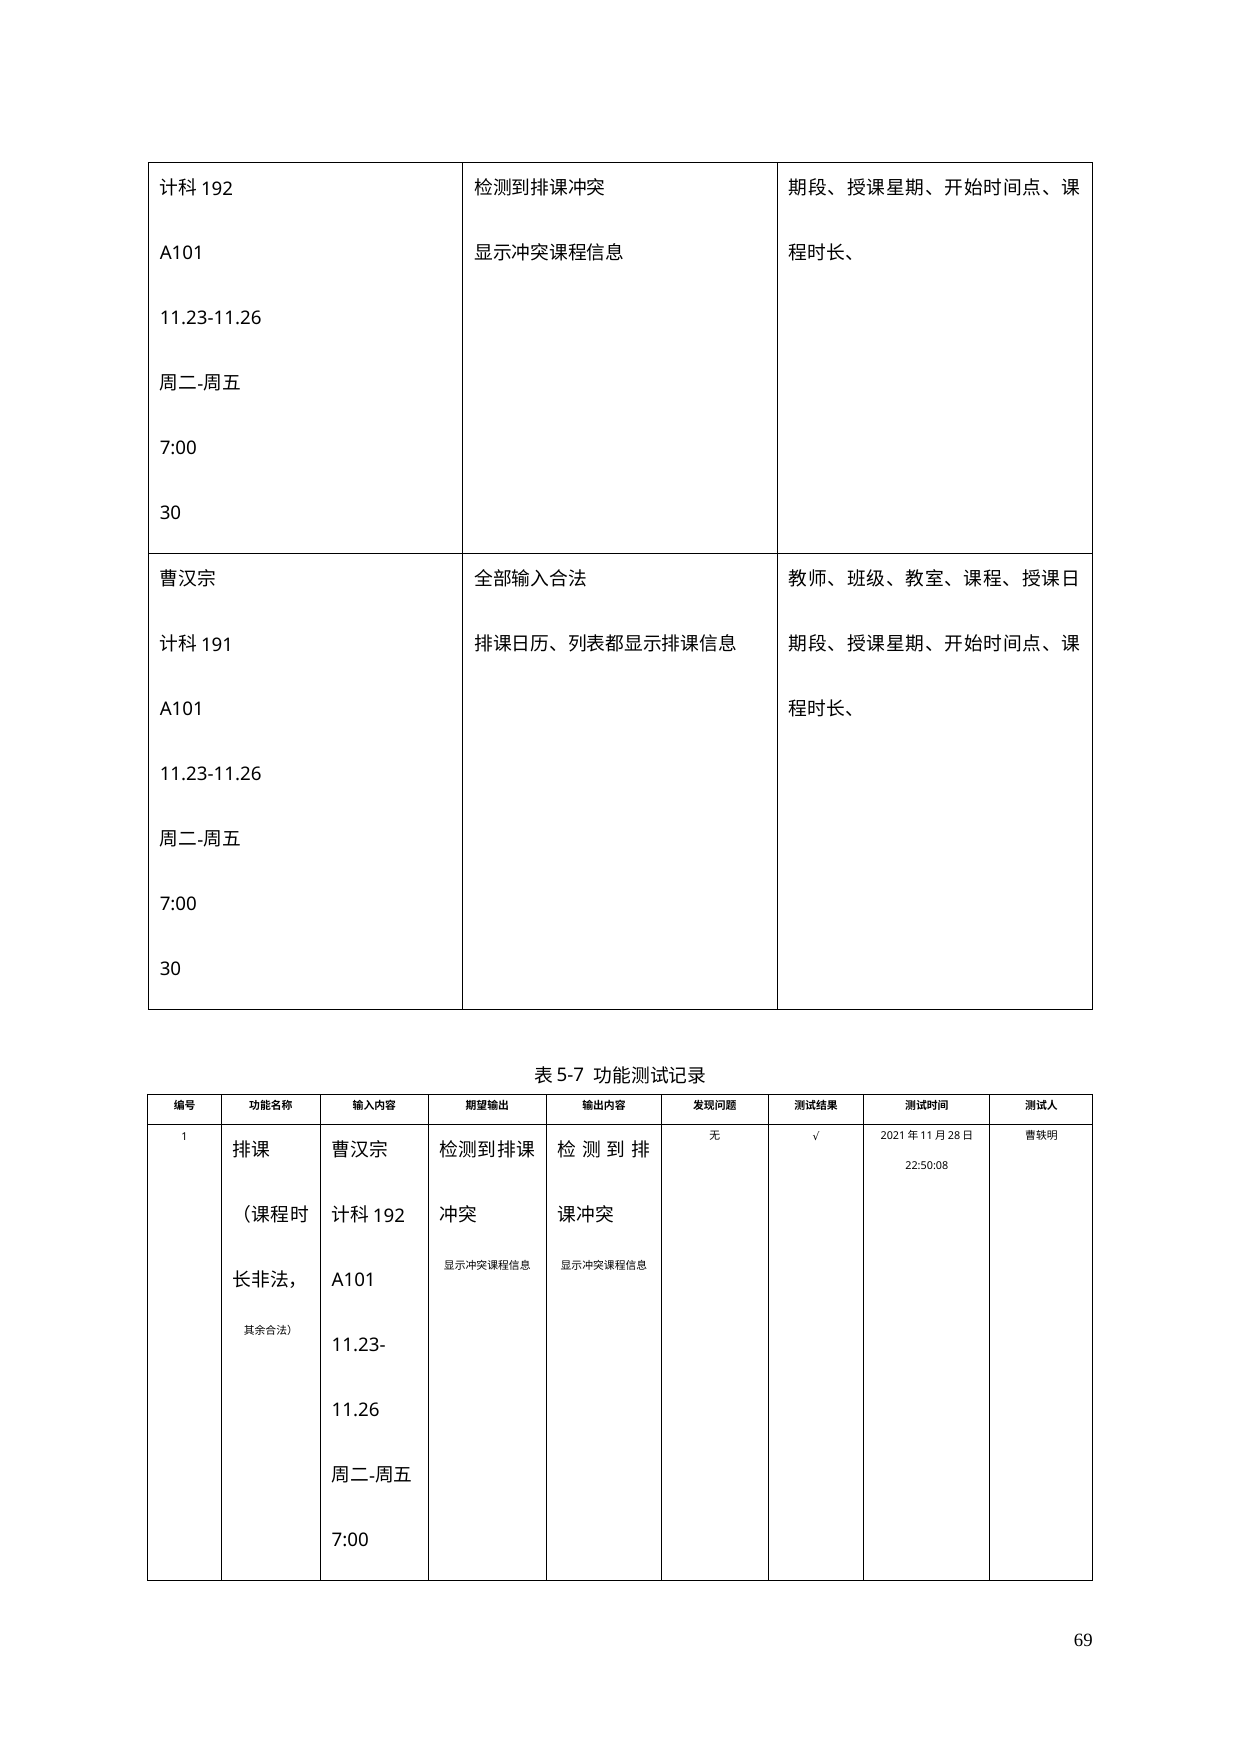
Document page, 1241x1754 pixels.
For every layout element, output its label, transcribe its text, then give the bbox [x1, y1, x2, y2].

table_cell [463, 163, 777, 553]
table_cell 检测到排课冲突 显示冲突课程信息 [429, 1125, 546, 1580]
table_header 测试时间 [864, 1095, 989, 1124]
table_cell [149, 163, 462, 553]
table_cell 检测到排课冲突 显示冲突课程信息 [547, 1125, 661, 1580]
table_cell 教师、班级、教室、课程、授课日期段、授课星期、开始时间点、课程时长、 [778, 554, 1092, 1009]
table_header 输入内容 [321, 1095, 428, 1124]
text 表5-7 功能测试记录 [148, 1055, 1092, 1088]
table_cell 曹汉宗 计科191 A101 11.23-11.26 周二-周五 7:00 30 [149, 554, 462, 1009]
table_cell 全部输入合法 排课日历、列表都显示排课信息 [463, 554, 777, 1009]
table_header 测试结果 [769, 1095, 863, 1124]
table_header 期望输出 [429, 1095, 546, 1124]
table_header 编号 [148, 1095, 221, 1124]
table_cell 排课 （课程时长非法， 其余合法） [222, 1125, 320, 1580]
table_header 发现问题 [662, 1095, 768, 1124]
table_cell √ [769, 1125, 863, 1580]
table_cell 2021年11月28日22:50:08 [864, 1125, 989, 1580]
table_header 测试人 [990, 1095, 1092, 1124]
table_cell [778, 163, 1092, 553]
table_cell 无 [662, 1125, 768, 1580]
table_cell 曹轶明 [990, 1125, 1092, 1580]
table_header 输出内容 [547, 1095, 661, 1124]
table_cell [321, 1125, 428, 1580]
table_header 功能名称 [222, 1095, 320, 1124]
table_cell 1 [148, 1125, 221, 1580]
